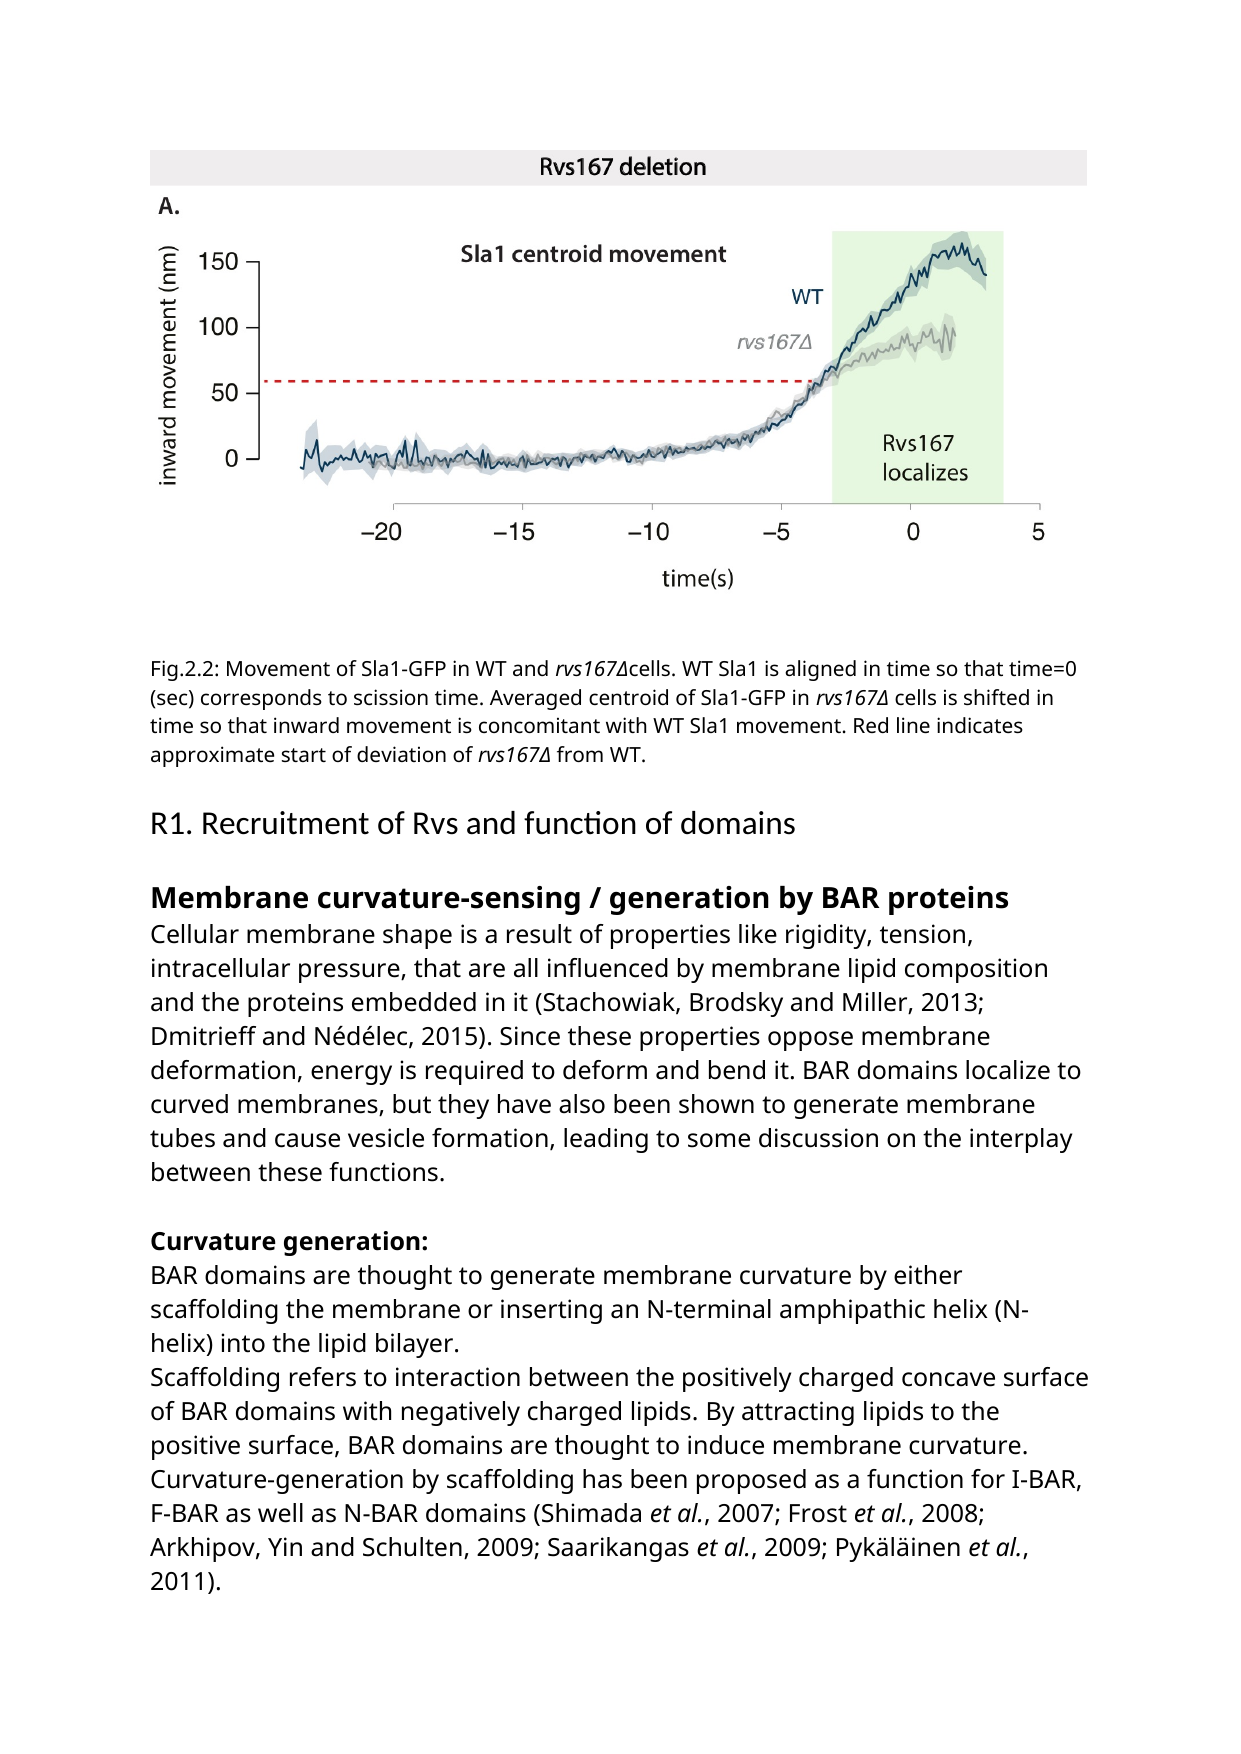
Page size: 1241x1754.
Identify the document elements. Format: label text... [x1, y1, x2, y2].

text Membrane curvature-sensing / generation by BAR proteins [150, 877, 1090, 917]
picture [150, 150, 1087, 613]
text Cellular membrane shape is a result of properties like rigidity, tension, intracellular pressure, that are all influenced by membrane lipid composition and the proteins embedded in it (Stachowiak, Brodsky and Miller, 2013; Dmitrieff and Nédélec, 2015). Since these properties oppose membrane deformation, energy is required to deform and bend it. BAR domains localize to curved membranes, but they have also been shown to generate membrane tubes and cause vesicle formation, leading to some discussion on the interplay between these functions. [150, 917, 1090, 1189]
text BAR domains are thought to generate membrane curvature by either scaffolding the membrane or inserting an N-terminal amphipathic helix (N-helix) into the lipid bilayer. [150, 1257, 1090, 1359]
text Fig.2.2: Movement of Sla1-GFP in WT and rvs167Δcells. WT Sla1 is aligned in time so that time=0 (sec) corresponds to scission time. Averaged centroid of Sla1-GFP in rvs167Δ cells is shifted in time so that inward movement is concomitant with WT Sla1 movement. Red line indicates approximate start of deviation of rvs167Δ from WT. [150, 654, 1090, 768]
text Scaffolding refers to interaction between the positively charged concave surface of BAR domains with negatively charged lipids. By attracting lipids to the positive surface, BAR domains are thought to induce membrane curvature. Curvature-generation by scaffolding has been proposed as a function for I-BAR, F-BAR as well as N-BAR domains (Shimada et al., 2007; Frost et al., 2008; Arkhipov, Yin and Schulten, 2009; Saarikangas et al., 2009; Pykäläinen et al., 2011). [150, 1359, 1090, 1598]
text Curvature generation: [150, 1223, 1090, 1257]
text R1. Recruitment of Rvs and function of domains [150, 802, 1090, 843]
